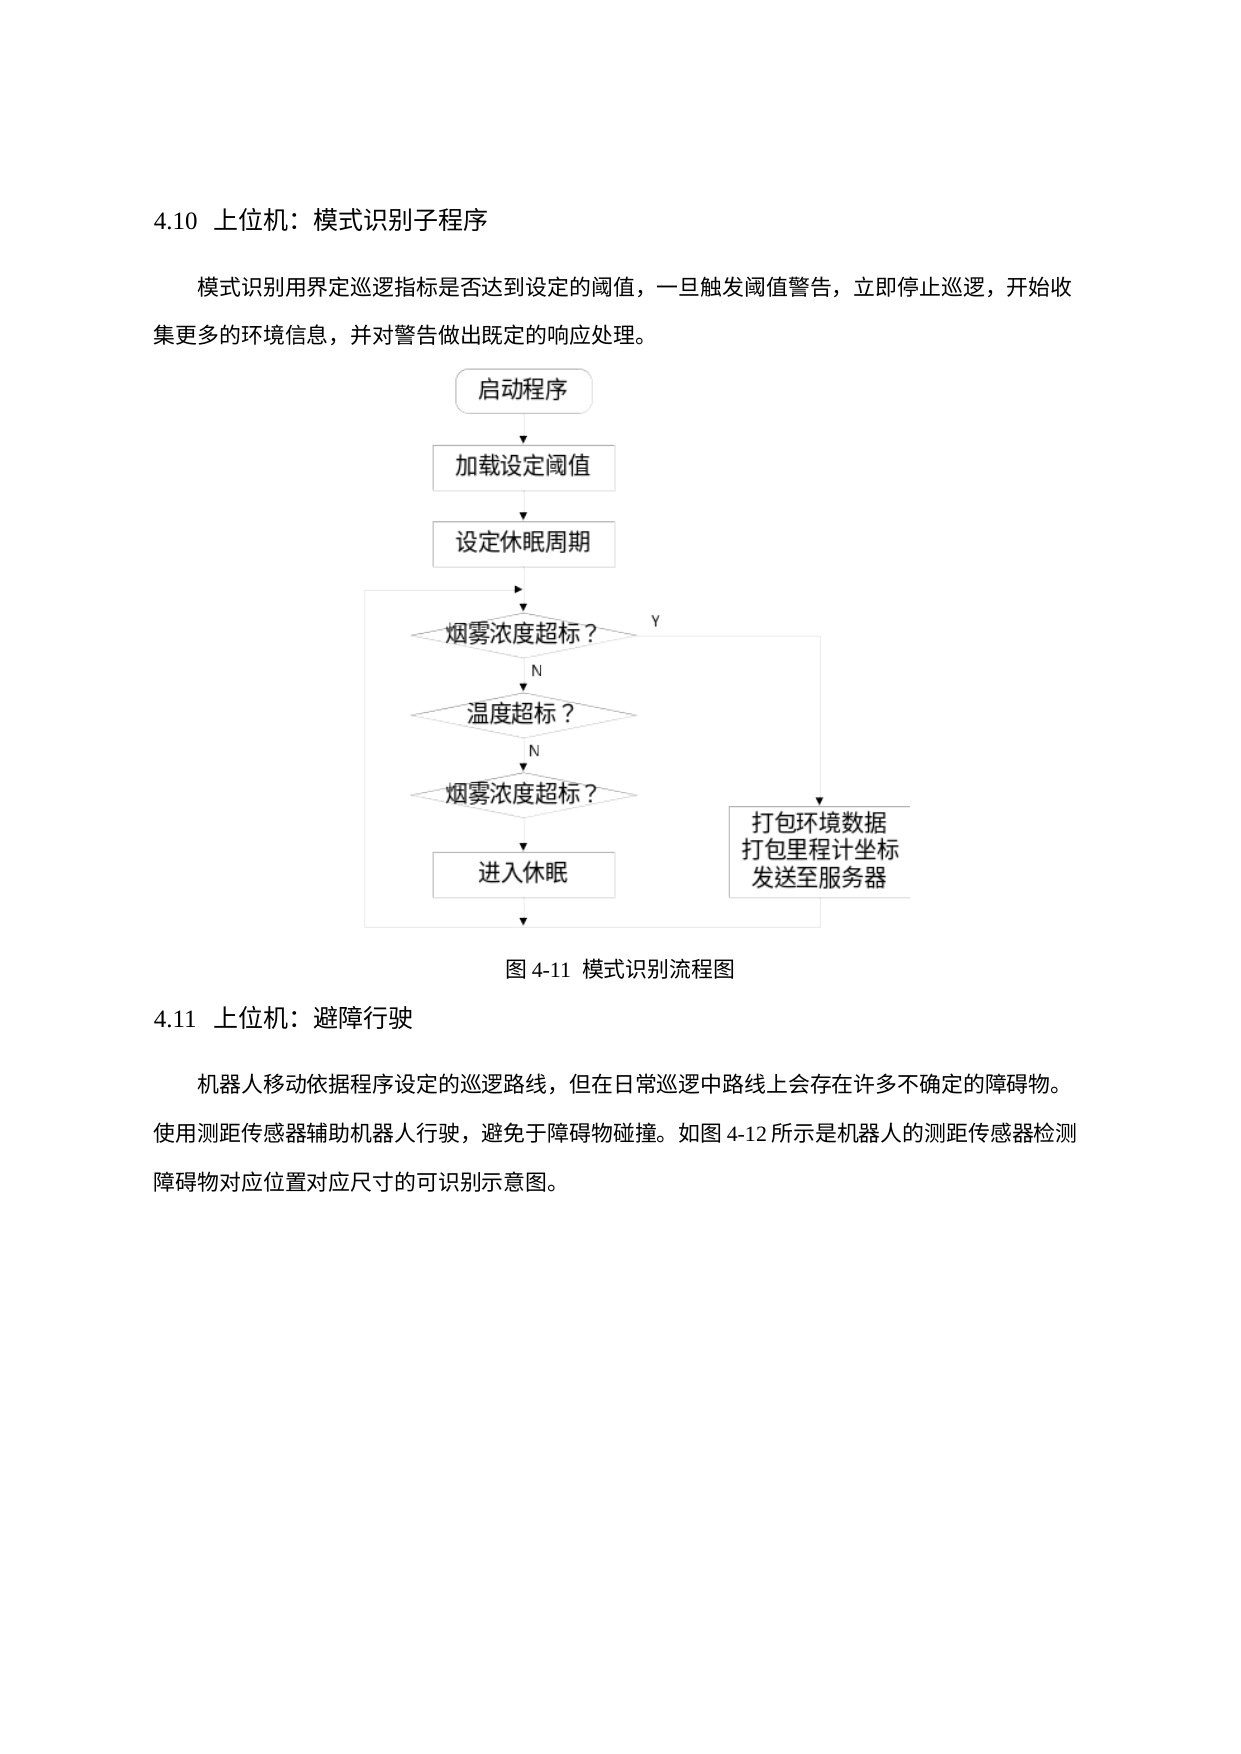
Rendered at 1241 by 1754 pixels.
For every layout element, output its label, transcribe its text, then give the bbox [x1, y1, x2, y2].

subtitle 上位机：模式识别子程序 [153, 186, 1087, 251]
text 模式识别用界定巡逻指标是否达到设定的阈值，一旦触发阈值警告，立即停止巡逻，开始收集更多的环境信息，并对警告做出既定的响应处理。 [153, 269, 1087, 351]
text 图4-11 模式识别流程图 [153, 951, 1087, 984]
text 机器人移动依据程序设定的巡逻路线，但在日常巡逻中路线上会存在许多不确定的障碍物。使用测距传感器辅助机器人行驶，避免于障碍物碰撞。如图4-12所示是机器人的测距传感器检测障碍物对应位置对应尺寸的可识别示意图。 [153, 1067, 1087, 1197]
subtitle 上位机：避障行驶 [153, 984, 1087, 1049]
